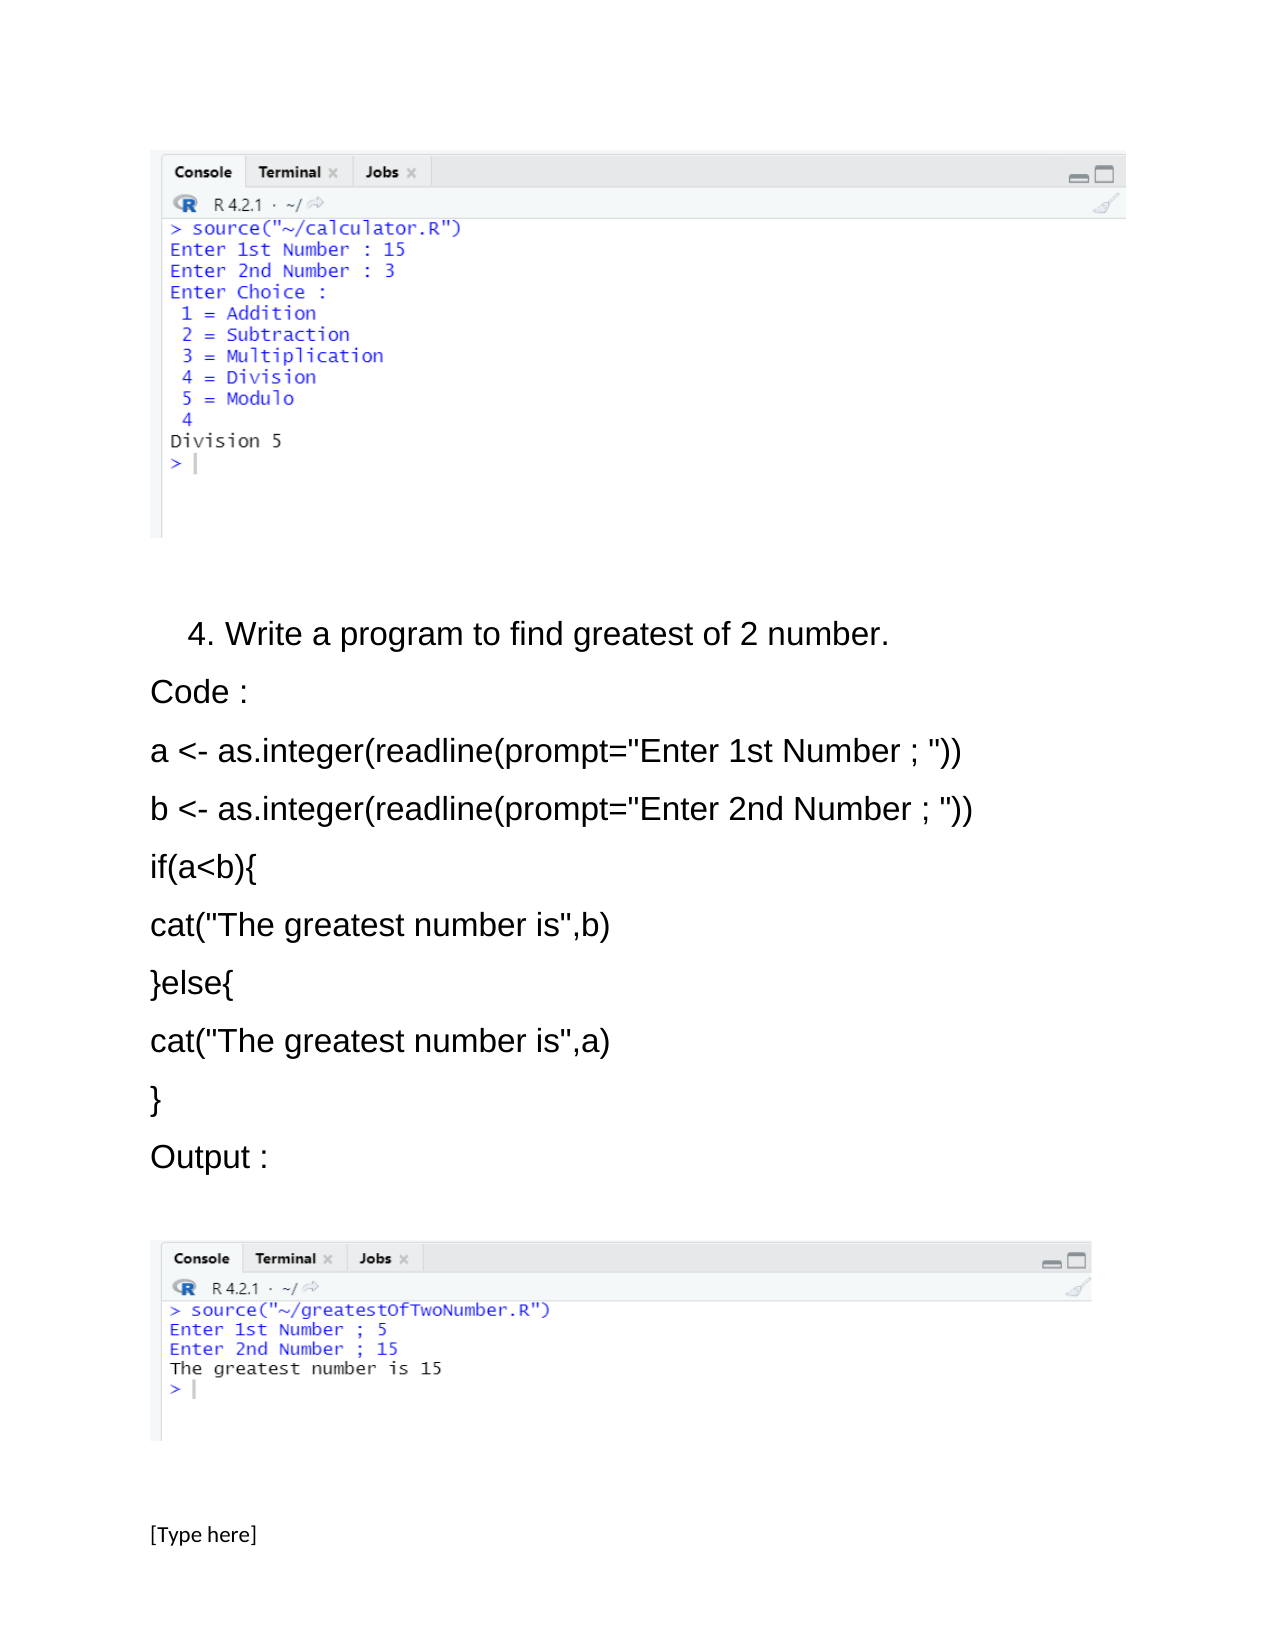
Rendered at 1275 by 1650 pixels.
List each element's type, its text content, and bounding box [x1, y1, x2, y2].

list Write a program to find greatest of 2 number. [187, 614, 1125, 653]
picture [150, 150, 1126, 538]
text Code : [150, 673, 1125, 711]
text }else{ [150, 963, 1125, 1002]
text cat("The greatest number is",a) [150, 1021, 1125, 1060]
picture [150, 1240, 1092, 1441]
text a <- as.integer(readline(prompt="Enter 1st Number ; ")) [150, 731, 1125, 769]
text Output : [150, 1138, 1125, 1176]
text cat("The greatest number is",b) [150, 905, 1125, 943]
text } [150, 1079, 1125, 1118]
text b <- as.integer(readline(prompt="Enter 2nd Number ; ")) [150, 789, 1125, 827]
text if(a<b){ [150, 847, 1125, 885]
